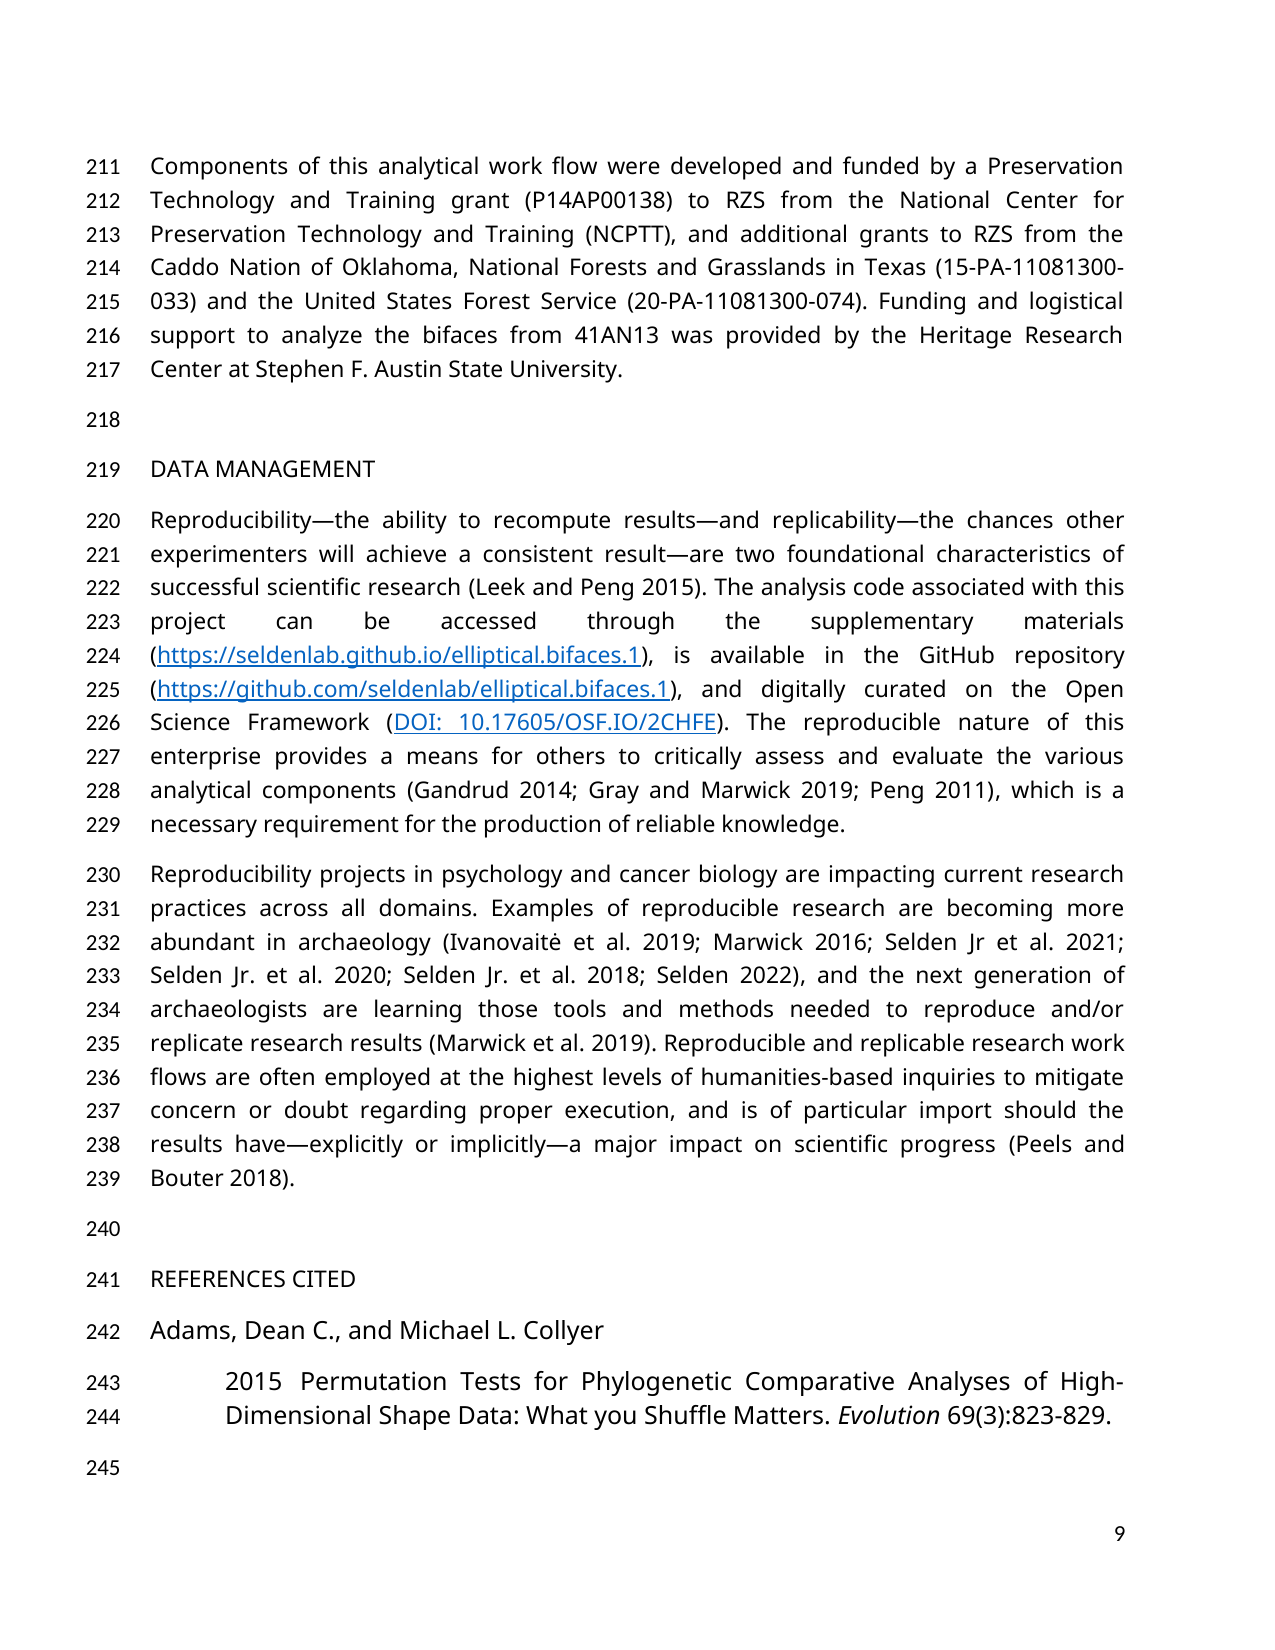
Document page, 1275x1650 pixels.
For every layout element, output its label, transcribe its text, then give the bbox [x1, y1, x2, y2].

text 2015 Permutation Tests for Phylogenetic Comparative Analyses of High-Dimensional Shape Data: What you Shuffle Matters. Evolution 69(3):823-829. [150, 1364, 1125, 1432]
text DATA MANAGEMENT [150, 453, 1125, 484]
text REFERENCES CITED [150, 1262, 1125, 1294]
text Reproducibility—the ability to recompute results—and replicability—the chances other experimenters will achieve a consistent result—are two foundational characteristics of successful scientific research (Leek and Peng 2015). The analysis code associated with this project can be accessed through the supplementary materials (https://seldenlab.github.io/elliptical.bifaces.1), is available in the GitHub repository (https://github.com/seldenlab/elliptical.bifaces.1), and digitally curated on the Open Science Framework (DOI: 10.17605/OSF.IO/2CHFE). The reproducible nature of this enterprise provides a means for others to critically assess and evaluate the various analytical components (Gandrud 2014; Gray and Marwick 2019; Peng 2011), which is a necessary requirement for the production of reliable knowledge. [150, 504, 1125, 839]
text Reproducibility projects in psychology and cancer biology are impacting current research practices across all domains. Examples of reproducible research are becoming more abundant in archaeology (Ivanovaitė et al. 2019; Marwick 2016; Selden Jr et al. 2021; Selden Jr. et al. 2020; Selden Jr. et al. 2018; Selden 2022), and the next generation of archaeologists are learning those tools and methods needed to reproduce and/or replicate research results (Marwick et al. 2019). Reproducible and replicable research work flows are often employed at the highest levels of humanities-based inquiries to mitigate concern or doubt regarding proper execution, and is of particular import should the results have—explicitly or implicitly—a major impact on scientific progress (Peels and Bouter 2018). [150, 858, 1125, 1193]
text Adams, Dean C., and Michael L. Collyer [150, 1313, 1125, 1347]
text Components of this analytical work flow were developed and funded by a Preservation Technology and Training grant (P14AP00138) to RZS from the National Center for Preservation Technology and Training (NCPTT), and additional grants to RZS from the Caddo Nation of Oklahoma, National Forests and Grasslands in Texas (15-PA-11081300-033) and the United States Forest Service (20-PA-11081300-074). Funding and logistical support to analyze the bifaces from 41AN13 was provided by the Heritage Research Center at Stephen F. Austin State University. [150, 150, 1125, 384]
